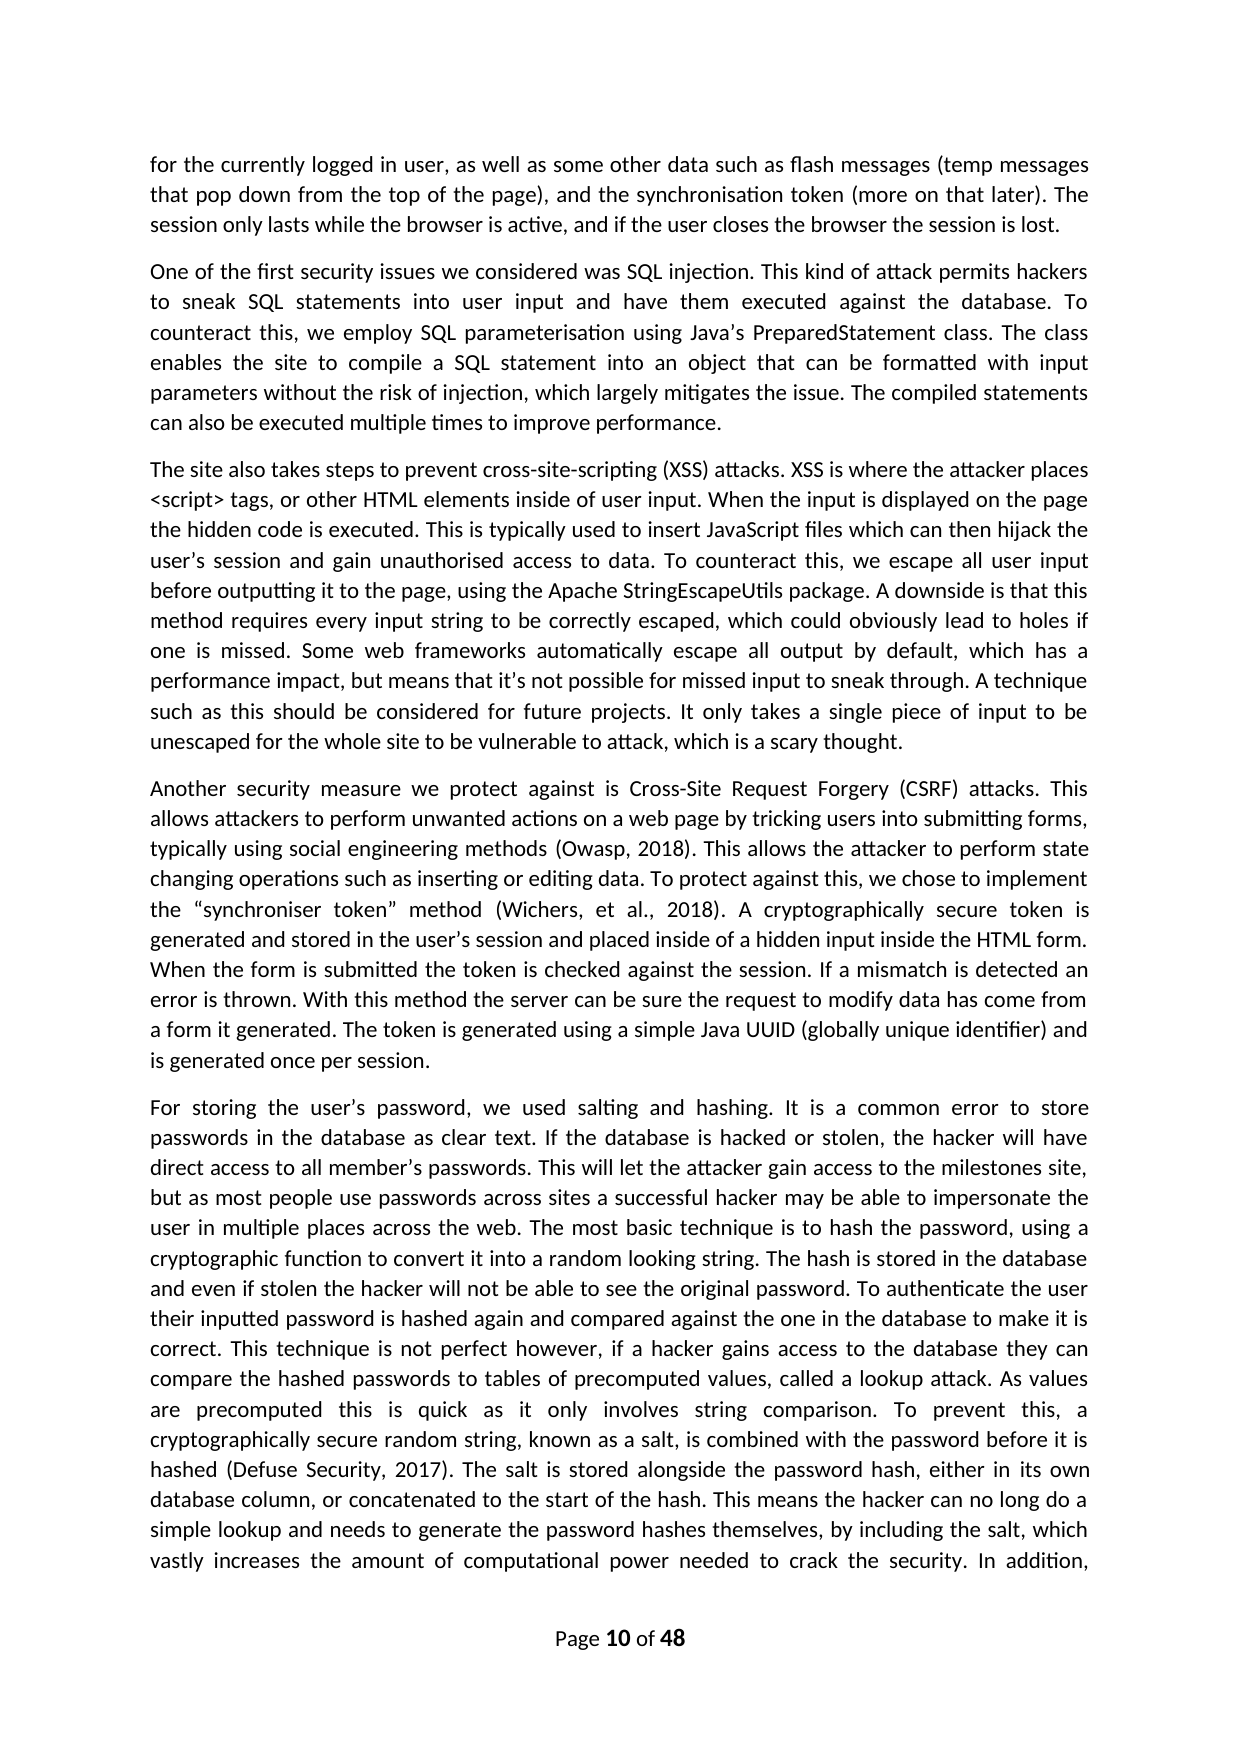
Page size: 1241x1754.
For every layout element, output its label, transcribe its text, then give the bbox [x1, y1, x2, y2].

text The site also takes steps to prevent cross-site-scripting (XSS) attacks. XSS is where the attacker places <script> tags, or other HTML elements inside of user input. When the input is displayed on the page the hidden code is executed. This is typically used to insert JavaScript files which can then hijack the user’s session and gain unauthorised access to data. To counteract this, we escape all user input before outputting it to the page, using the Apache StringEscapeUtils package. A downside is that this method requires every input string to be correctly escaped, which could obviously lead to holes if one is missed. Some web frameworks automatically escape all output by default, which has a performance impact, but means that it’s not possible for missed input to sneak through. A technique such as this should be considered for future projects. It only takes a single piece of input to be unescaped for the whole site to be vulnerable to attack, which is a scary thought. [150, 455, 1090, 755]
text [150, 1093, 1090, 1574]
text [150, 150, 1090, 238]
text One of the first security issues we considered was SQL injection. This kind of attack permits hackers to sneak SQL statements into user input and have them executed against the database. To counteract this, we employ SQL parameterisation using Java’s PreparedStatement class. The class enables the site to compile a SQL statement into an object that can be formatted with input parameters without the risk of injection, which largely mitigates the issue. The compiled statements can also be executed multiple times to improve performance. [150, 257, 1090, 436]
text Another security measure we protect against is Cross-Site Request Forgery (CSRF) attacks. This allows attackers to perform unwanted actions on a web page by tricking users into submitting forms, typically using social engineering methods . This allows the attacker to perform state changing operations such as inserting or editing data. To protect against this, we chose to implement the “synchroniser token” method . A cryptographically secure token is generated and stored in the user’s session and placed inside of a hidden input inside the HTML form. When the form is submitted the token is checked against the session. If a mismatch is detected an error is thrown. With this method the server can be sure the request to modify data has come from a form it generated. The token is generated using a simple Java UUID (globally unique identifier) and is generated once per session. [150, 774, 1090, 1074]
